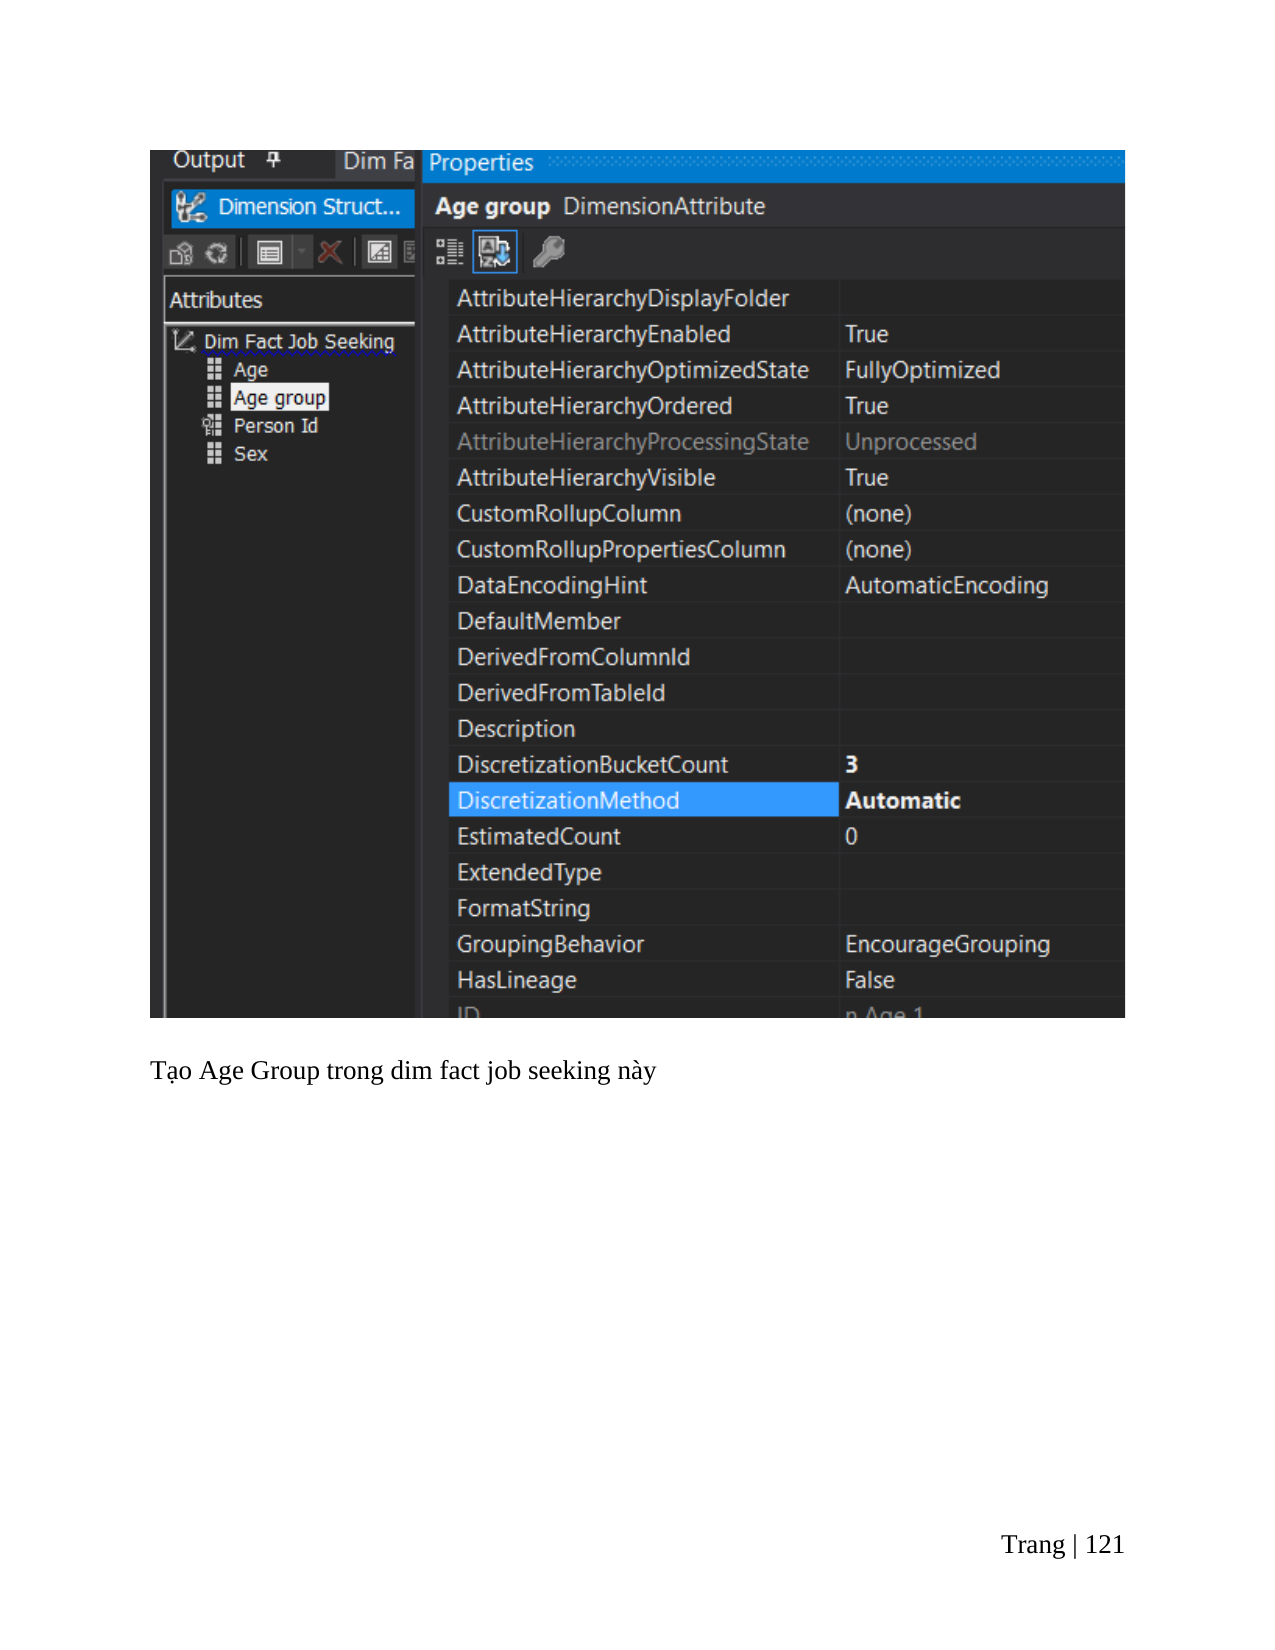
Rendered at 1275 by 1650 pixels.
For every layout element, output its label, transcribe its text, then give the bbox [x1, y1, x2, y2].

text Tạo Age Group trong dim fact job seeking này [150, 1054, 1125, 1085]
picture [150, 150, 1125, 1018]
